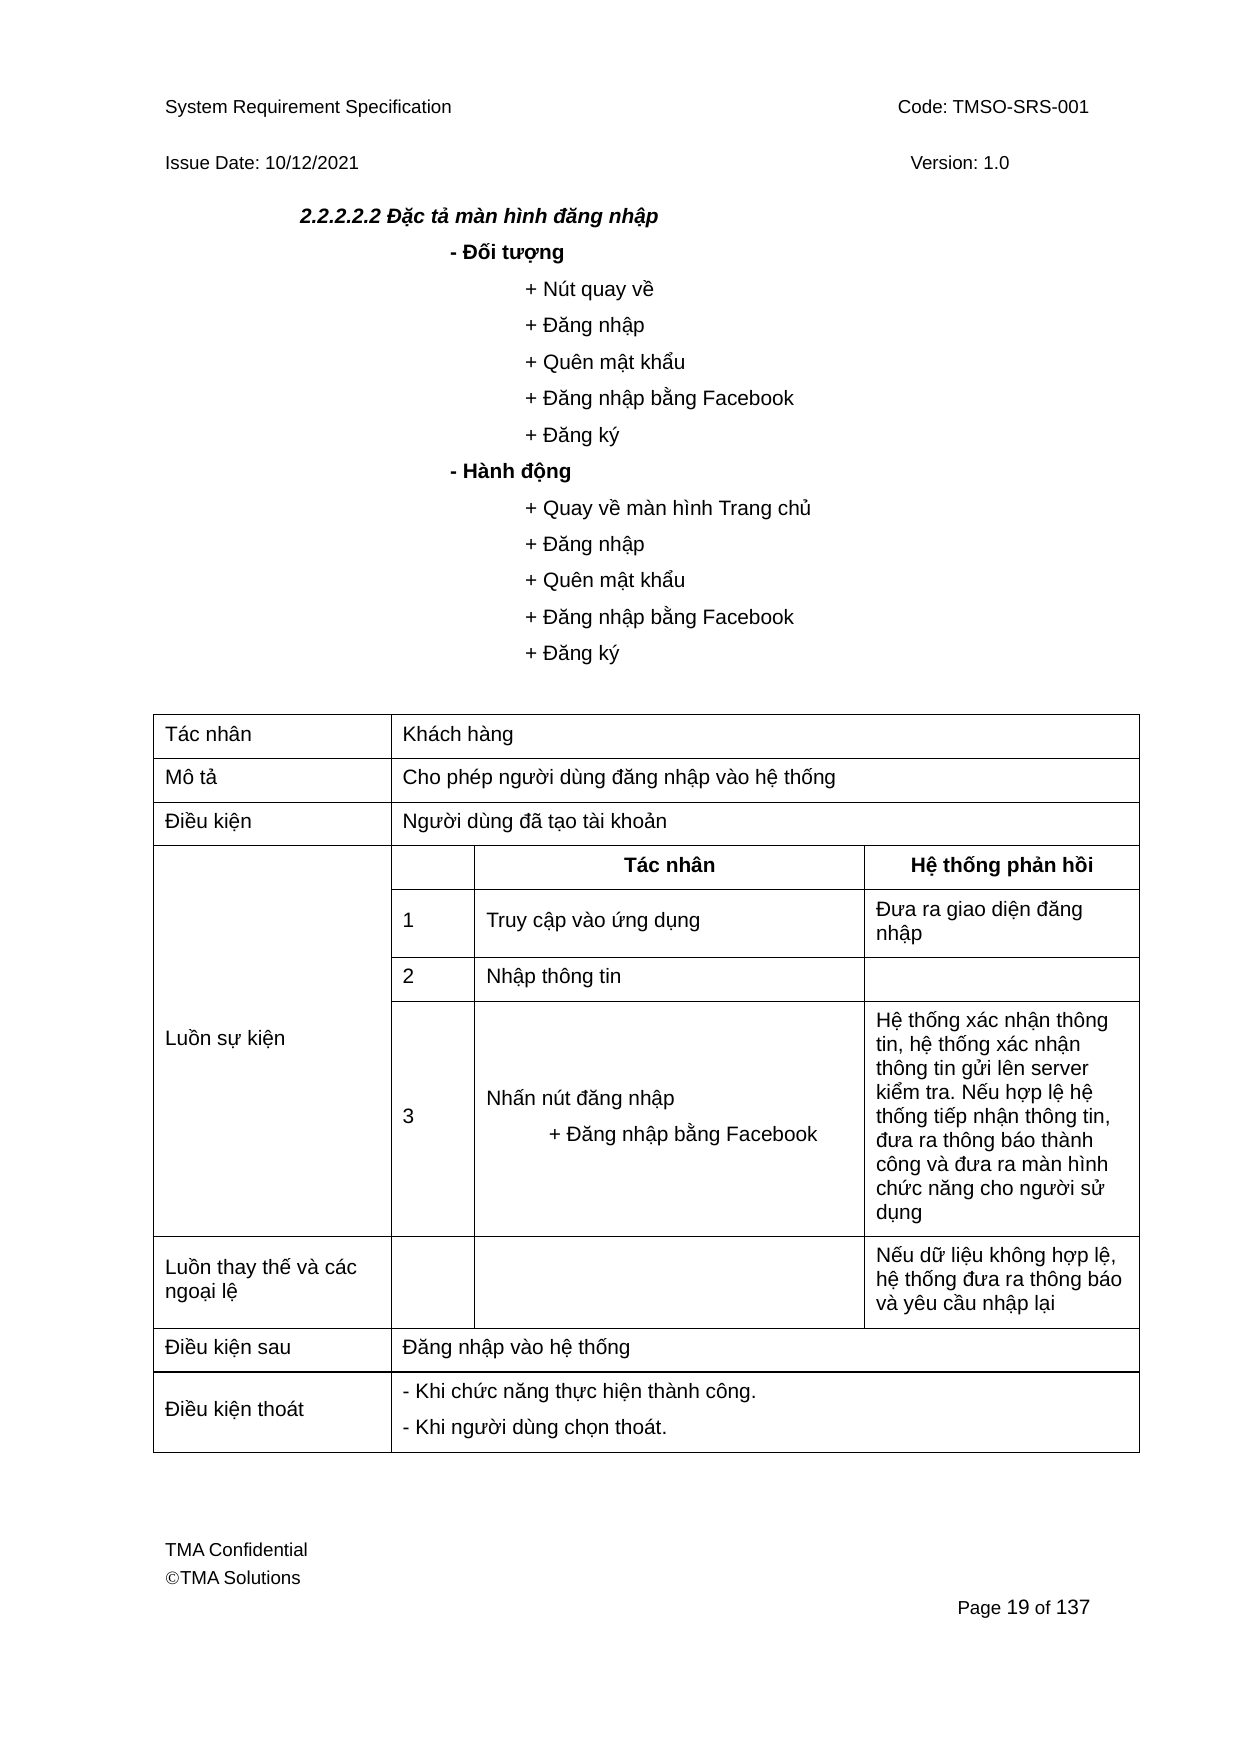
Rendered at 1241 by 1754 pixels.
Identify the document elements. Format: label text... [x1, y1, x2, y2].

table_cell Đăng nhập vào hệ thống [392, 1329, 1139, 1371]
text + Đăng ký [240, 422, 1090, 446]
table_cell Nhập thông tin [475, 958, 864, 1001]
table_cell Cho phép người dùng đăng nhập vào hệ thống [392, 759, 1139, 802]
text + Đăng nhập [465, 532, 1090, 556]
table_cell [392, 846, 474, 889]
text + Quên mật khẩu [240, 349, 1090, 373]
table_cell [392, 1237, 474, 1328]
text - Đối tượng [390, 240, 1090, 264]
table_cell Tác nhân [475, 846, 864, 889]
table_cell [475, 1237, 864, 1328]
text + Quay về màn hình Trang chủ [240, 495, 1090, 519]
table_cell - Khi chức năng thực hiện thành công. - Khi người dùng chọn thoát. [392, 1373, 1139, 1452]
text + Quên mật khẩu [240, 568, 1090, 592]
text - Hành động [240, 459, 1090, 483]
table_header Khách hàng [392, 715, 1139, 758]
table_header Tác nhân [154, 715, 391, 758]
text + Đăng nhập [240, 313, 1090, 337]
table_cell Điều kiện thoát [154, 1373, 391, 1452]
table_cell 1 [392, 890, 474, 957]
table_cell Mô tả [154, 759, 391, 802]
table_cell Nếu dữ liệu không hợp lệ, hệ thống đưa ra thông báo và yêu cầu nhập lại [865, 1237, 1139, 1328]
table_cell Hệ thống phản hồi [865, 846, 1139, 889]
table_cell [865, 958, 1139, 1001]
table_cell Điều kiện sau [154, 1329, 391, 1371]
table_cell 2 [392, 958, 474, 1001]
table_cell Luồn thay thế và các ngoại lệ [154, 1237, 391, 1328]
text 2.2.2.2.2 Đặc tả màn hình đăng nhập [240, 204, 1090, 228]
text + Đăng nhập bằng Facebook [240, 605, 1090, 629]
table_cell Nhấn nút đăng nhập + Đăng nhập bằng Facebook [475, 1002, 864, 1236]
text + Đăng nhập bằng Facebook [240, 386, 1090, 410]
table_cell Người dùng đã tạo tài khoản [392, 803, 1139, 845]
table_cell Điều kiện [154, 803, 391, 845]
table_cell 3 [392, 1002, 474, 1236]
table_cell Đưa ra giao diện đăng nhập [865, 890, 1139, 957]
table_cell Luồn sự kiện [154, 846, 391, 1236]
table_cell Hệ thống xác nhận thông tin, hệ thống xác nhận thông tin gửi lên server kiểm tra. Nếu hợp lệ hệ thống tiếp nhận thông tin, đưa ra thông báo thành công và đưa ra màn hình chức năng cho người sử dụng [865, 1002, 1139, 1236]
table_cell Truy cập vào ứng dụng [475, 890, 864, 957]
text + Đăng ký [240, 641, 1090, 665]
text + Nút quay về [240, 277, 1090, 301]
